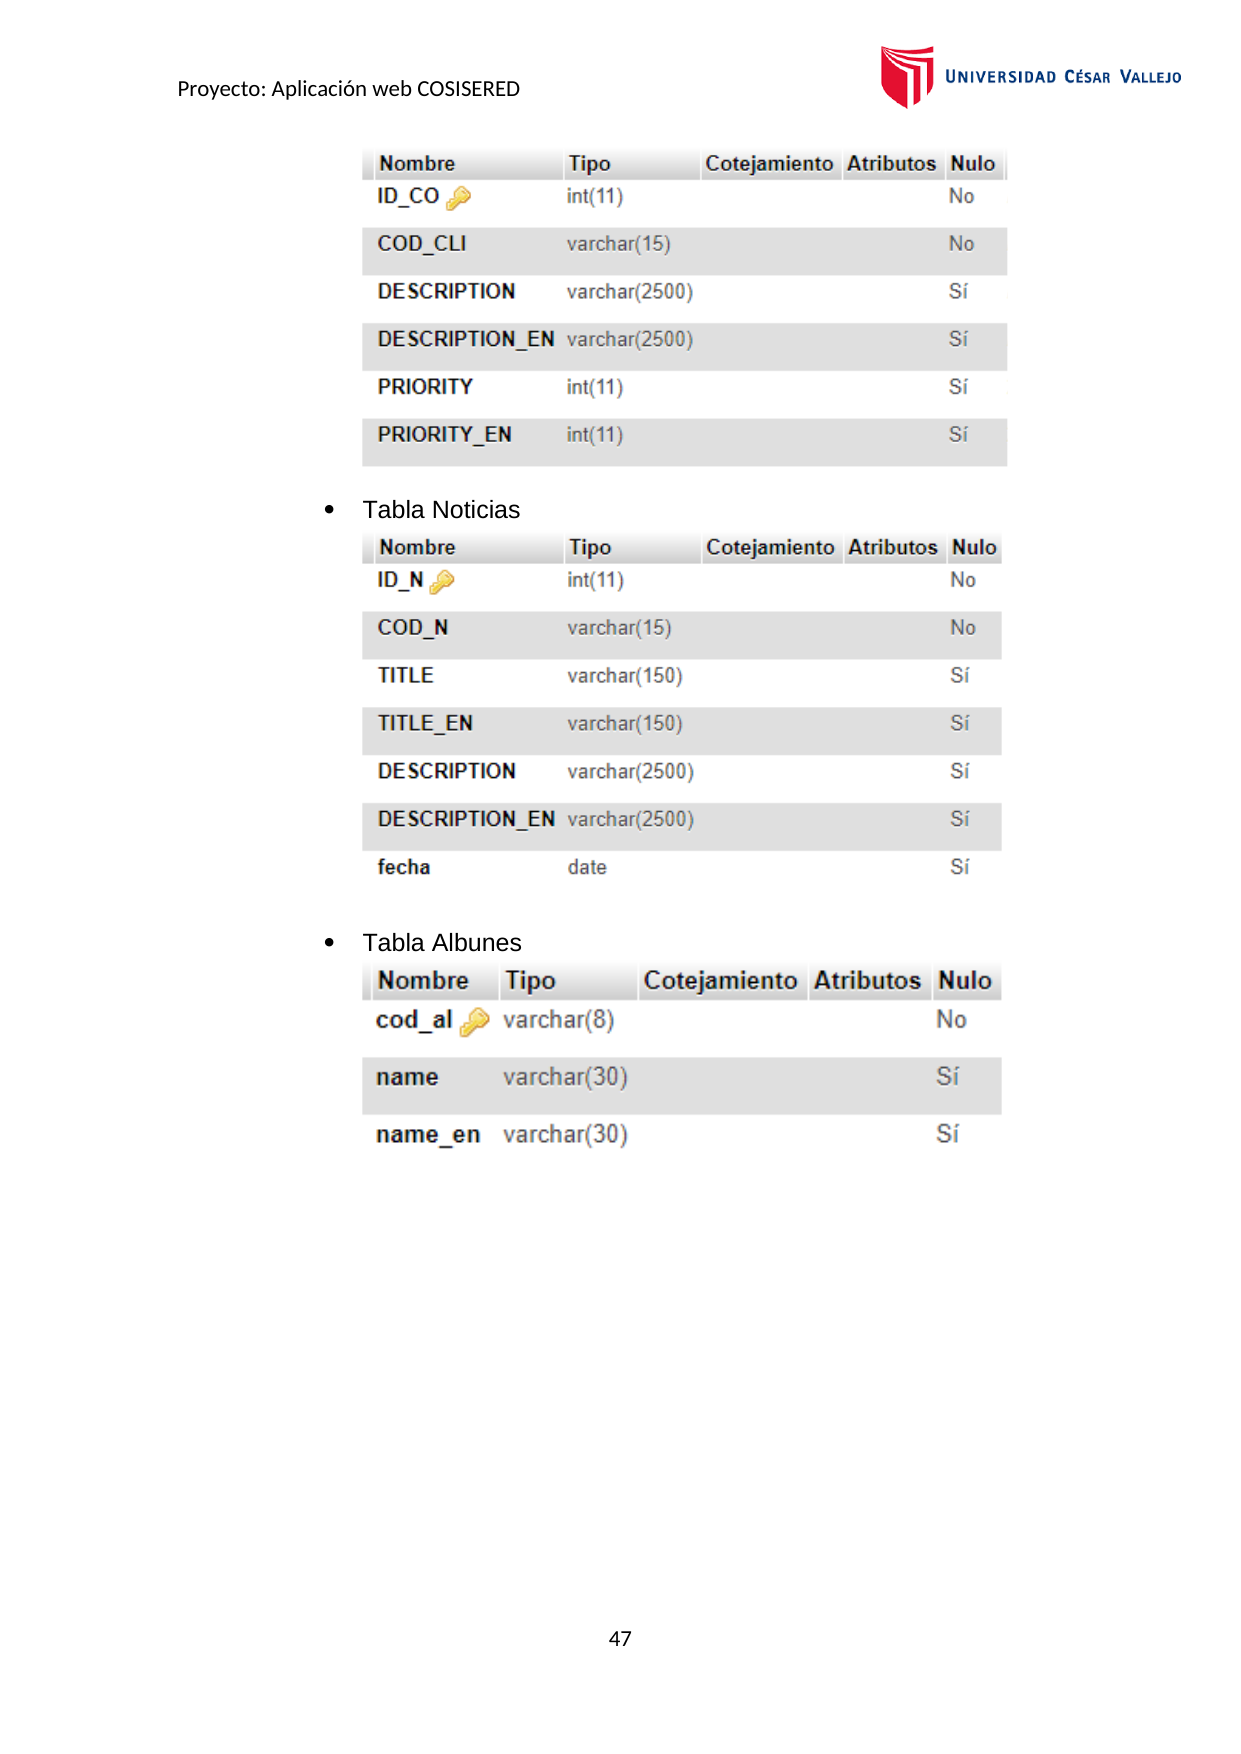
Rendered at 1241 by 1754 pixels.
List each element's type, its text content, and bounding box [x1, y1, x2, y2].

picture [362, 957, 1002, 1189]
list Tabla Albunes [325, 928, 1063, 957]
list Tabla Noticias [325, 495, 1063, 524]
picture [362, 147, 1008, 467]
picture [362, 524, 1002, 900]
picture [872, 33, 1190, 118]
